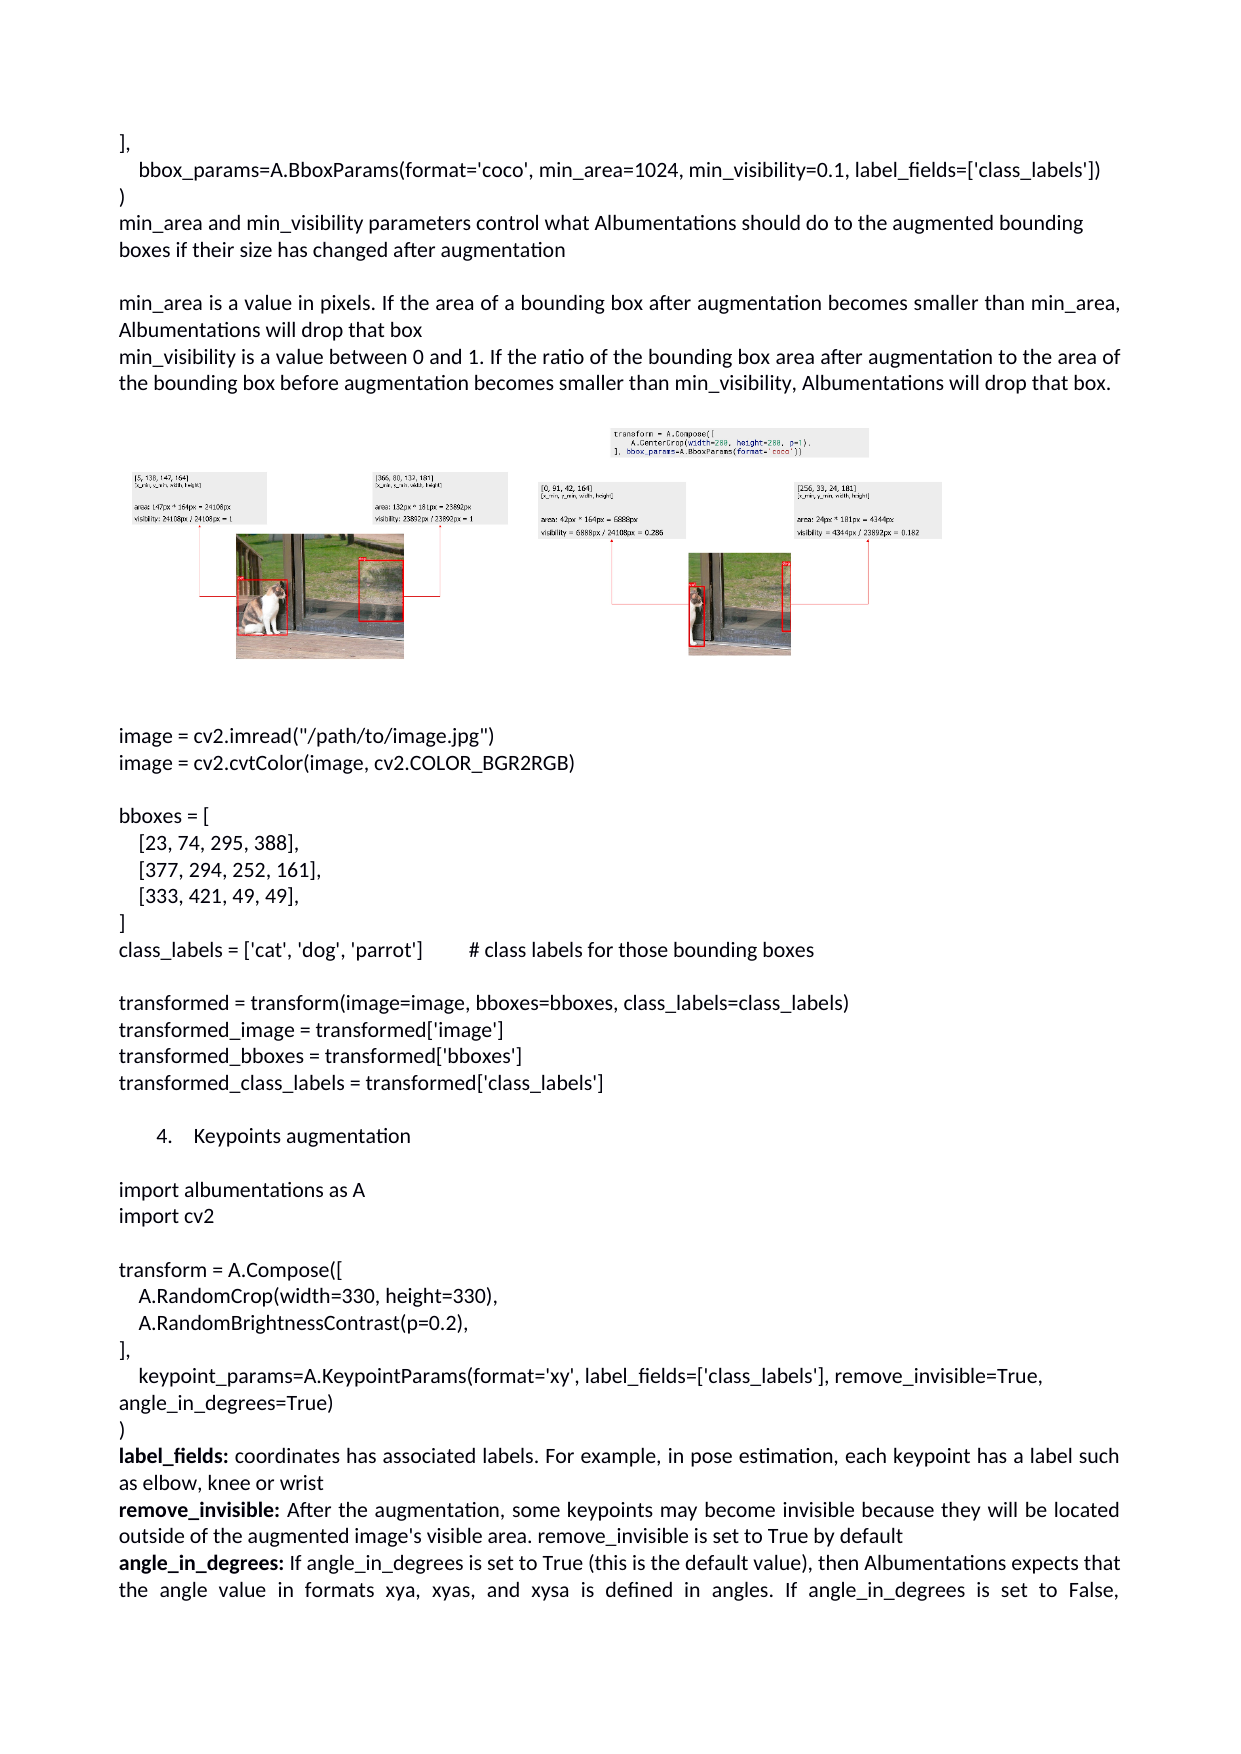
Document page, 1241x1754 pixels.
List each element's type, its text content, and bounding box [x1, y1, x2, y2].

text ) [118, 183, 1122, 209]
text A.RandomBrightnessContrast(p=0.2), [118, 1309, 1122, 1336]
text [23, 74, 295, 388], [118, 829, 1122, 856]
text min_visibility is a value between 0 and 1. If the ratio of the bounding box area after augmentation to the area of the bounding box before augmentation becomes smaller than min_visibility, Albumentations will drop that box. [118, 343, 1122, 396]
text A.RandomCrop(width=330, height=330), [118, 1282, 1122, 1309]
text transformed_class_labels = transformed['class_labels'] [118, 1069, 1122, 1096]
text import cv2 [118, 1202, 1122, 1229]
text transformed_bboxes = transformed['bboxes'] [118, 1042, 1122, 1069]
text ], [118, 129, 1122, 156]
text [377, 294, 252, 161], [118, 856, 1122, 882]
picture [118, 422, 959, 669]
list Keypoints augmentation [156, 1122, 1122, 1149]
text ], [118, 1336, 1122, 1362]
text image = cv2.imread("/path/to/image.jpg") [118, 722, 1122, 749]
text import albumentations as A [118, 1176, 1122, 1202]
text keypoint_params=A.KeypointParams(format='xy', label_fields=['class_labels'], remove_invisible=True, angle_in_degrees=True) [118, 1362, 1122, 1416]
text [118, 1549, 1122, 1602]
text ) [118, 1416, 1122, 1442]
text transformed_image = transformed['image'] [118, 1016, 1122, 1042]
text label_fields: coordinates has associated labels. For example, in pose estimation, each keypoint has a label such as elbow, knee or wrist [118, 1442, 1122, 1496]
text remove_invisible: After the augmentation, some keypoints may become invisible because they will be located outside of the augmented image's visible area. remove_invisible is set to True by default [118, 1496, 1122, 1549]
text bbox_params=A.BboxParams(format='coco', min_area=1024, min_visibility=0.1, label_fields=['class_labels']) [118, 156, 1122, 183]
text image = cv2.cvtColor(image, cv2.COLOR_BGR2RGB) [118, 749, 1122, 776]
text class_labels = ['cat', 'dog', 'parrot'] # class labels for those bounding boxes [118, 936, 1122, 962]
text min_area and min_visibility parameters control what Albumentations should do to the augmented bounding boxes if their size has changed after augmentation [118, 209, 1122, 263]
text [333, 421, 49, 49], [118, 882, 1122, 909]
text min_area is a value in pixels. If the area of a bounding box after augmentation becomes smaller than min_area, Albumentations will drop that box [118, 289, 1122, 343]
text transform = A.Compose([ [118, 1256, 1122, 1282]
text transformed = transform(image=image, bboxes=bboxes, class_labels=class_labels) [118, 989, 1122, 1016]
text ] [118, 909, 1122, 936]
text bboxes = [ [118, 802, 1122, 829]
